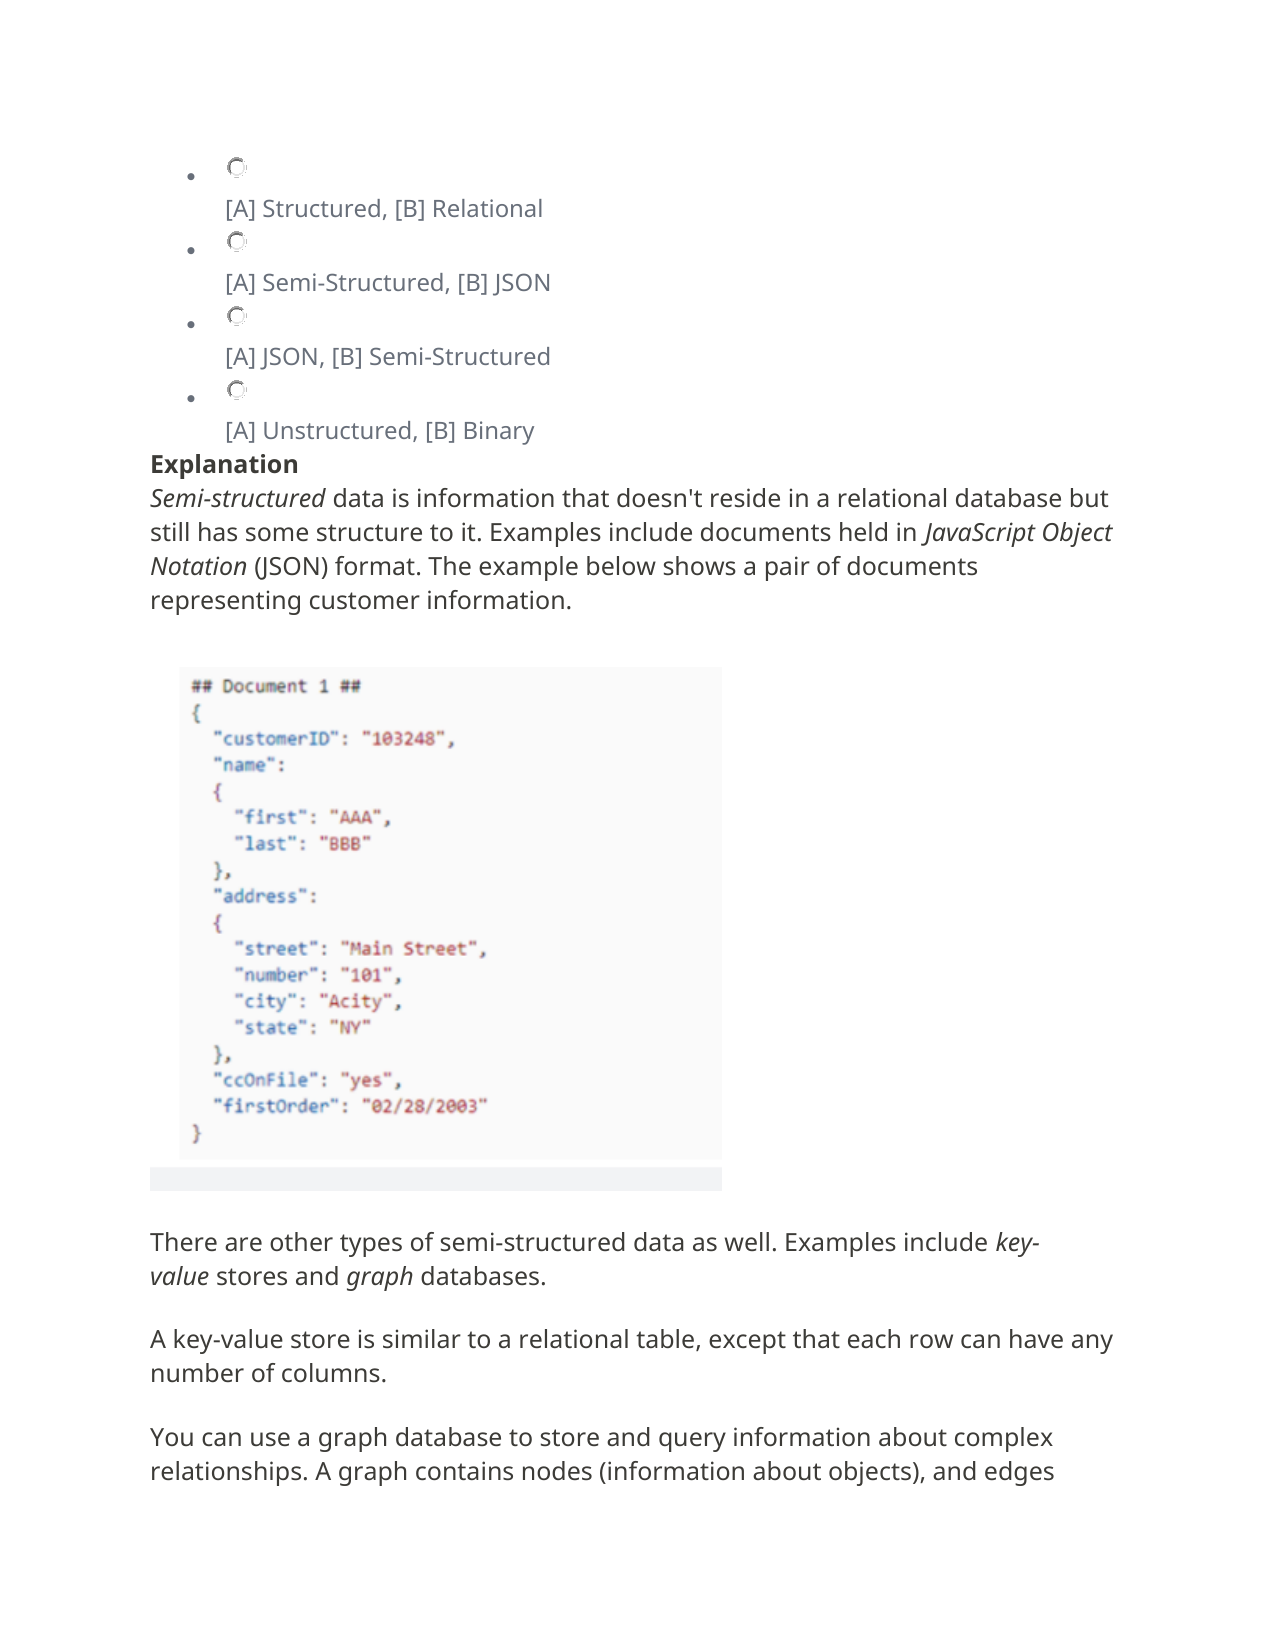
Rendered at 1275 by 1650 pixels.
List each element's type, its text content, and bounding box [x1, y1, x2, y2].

text A key-value store is similar to a relational table, except that each row can have any number of columns. [150, 1322, 1125, 1390]
text [A] Unstructured, [B] Binary [225, 414, 1125, 446]
picture [150, 667, 722, 1191]
text There are other types of semi-structured data as well. Examples include key-value stores and graph databases. [150, 1224, 1125, 1293]
list ​ [187, 224, 1125, 266]
text [A] Semi-Structured, [B] JSON [225, 266, 1125, 298]
list ​ [187, 150, 1125, 191]
text [A] Structured, [B] Relational [225, 191, 1125, 224]
list ​ [187, 372, 1125, 414]
list ​ [187, 298, 1125, 339]
text [A] JSON, [B] Semi-Structured [225, 339, 1125, 372]
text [150, 1419, 1125, 1487]
subtitle Explanation [150, 446, 1125, 480]
text Semi-structured data is information that doesn't reside in a relational database but still has some structure to it. Examples include documents held in JavaScript Object Notation (JSON) format. The example below shows a pair of documents representing customer information. [150, 480, 1125, 617]
